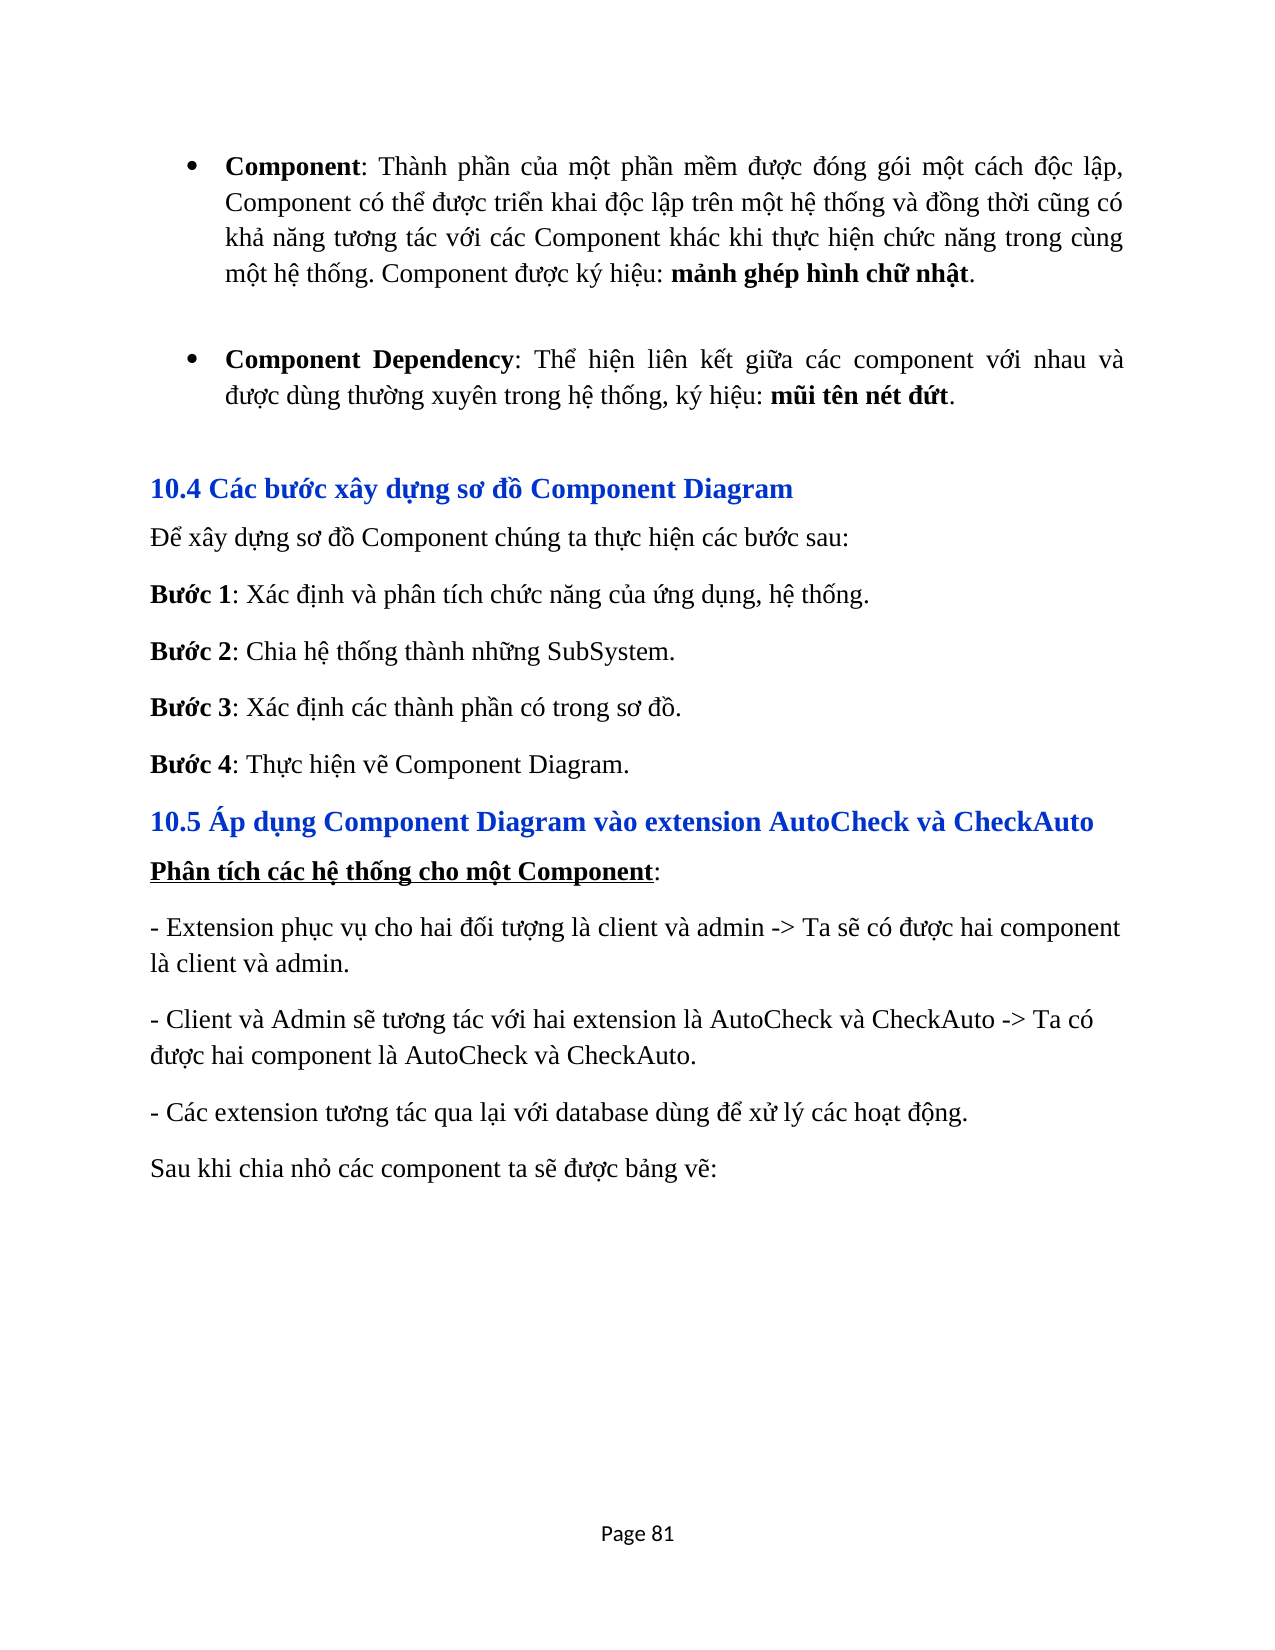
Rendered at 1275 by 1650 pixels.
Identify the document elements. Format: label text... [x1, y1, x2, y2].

subtitle 10.4 Các bước xây dựng sơ đồ Component Diagram [150, 471, 1125, 505]
text Bước 1: Xác định và phân tích chức năng của ứng dụng, hệ thống. [150, 578, 1125, 609]
text - Client và Admin sẽ tương tác với hai extension là AutoCheck và CheckAuto -> Ta có được hai component là AutoCheck và CheckAuto. [150, 1003, 1125, 1070]
text Để xây dựng sơ đồ Component chúng ta thực hiện các bước sau: [150, 521, 1125, 553]
text Bước 3: Xác định các thành phần có trong sơ đồ. [150, 691, 1125, 722]
text Phân tích các hệ thống cho một Component: [150, 854, 1125, 886]
text - Extension phục vụ cho hai đối tượng là client và admin -> Ta sẽ có được hai component là client và admin. [150, 911, 1125, 978]
list Component: Thành phần của một phần mềm được đóng gói một cách độc lập, Component có thể được triển khai độc lập trên một hệ thống và đồng thời cũng có khả năng tương tác với các Component khác khi thực hiện chức năng trong cùng một hệ thống. Component được ký hiệu: mảnh ghép hình chữ nhật. [187, 150, 1125, 288]
text Sau khi chia nhỏ các component ta sẽ được bảng vẽ: [150, 1152, 1125, 1183]
list Component Dependency: Thể hiện liên kết giữa các component với nhau và được dùng thường xuyên trong hệ thống, ký hiệu: mũi tên nét đứt. [187, 343, 1125, 410]
subtitle 10.5 Áp dụng Component Diagram vào extension AutoCheck và CheckAuto [150, 804, 1125, 838]
text - Các extension tương tác qua lại với database dùng để xử lý các hoạt động. [150, 1096, 1125, 1127]
text Bước 4: Thực hiện vẽ Component Diagram. [150, 748, 1125, 779]
text Bước 2: Chia hệ thống thành những SubSystem. [150, 634, 1125, 666]
